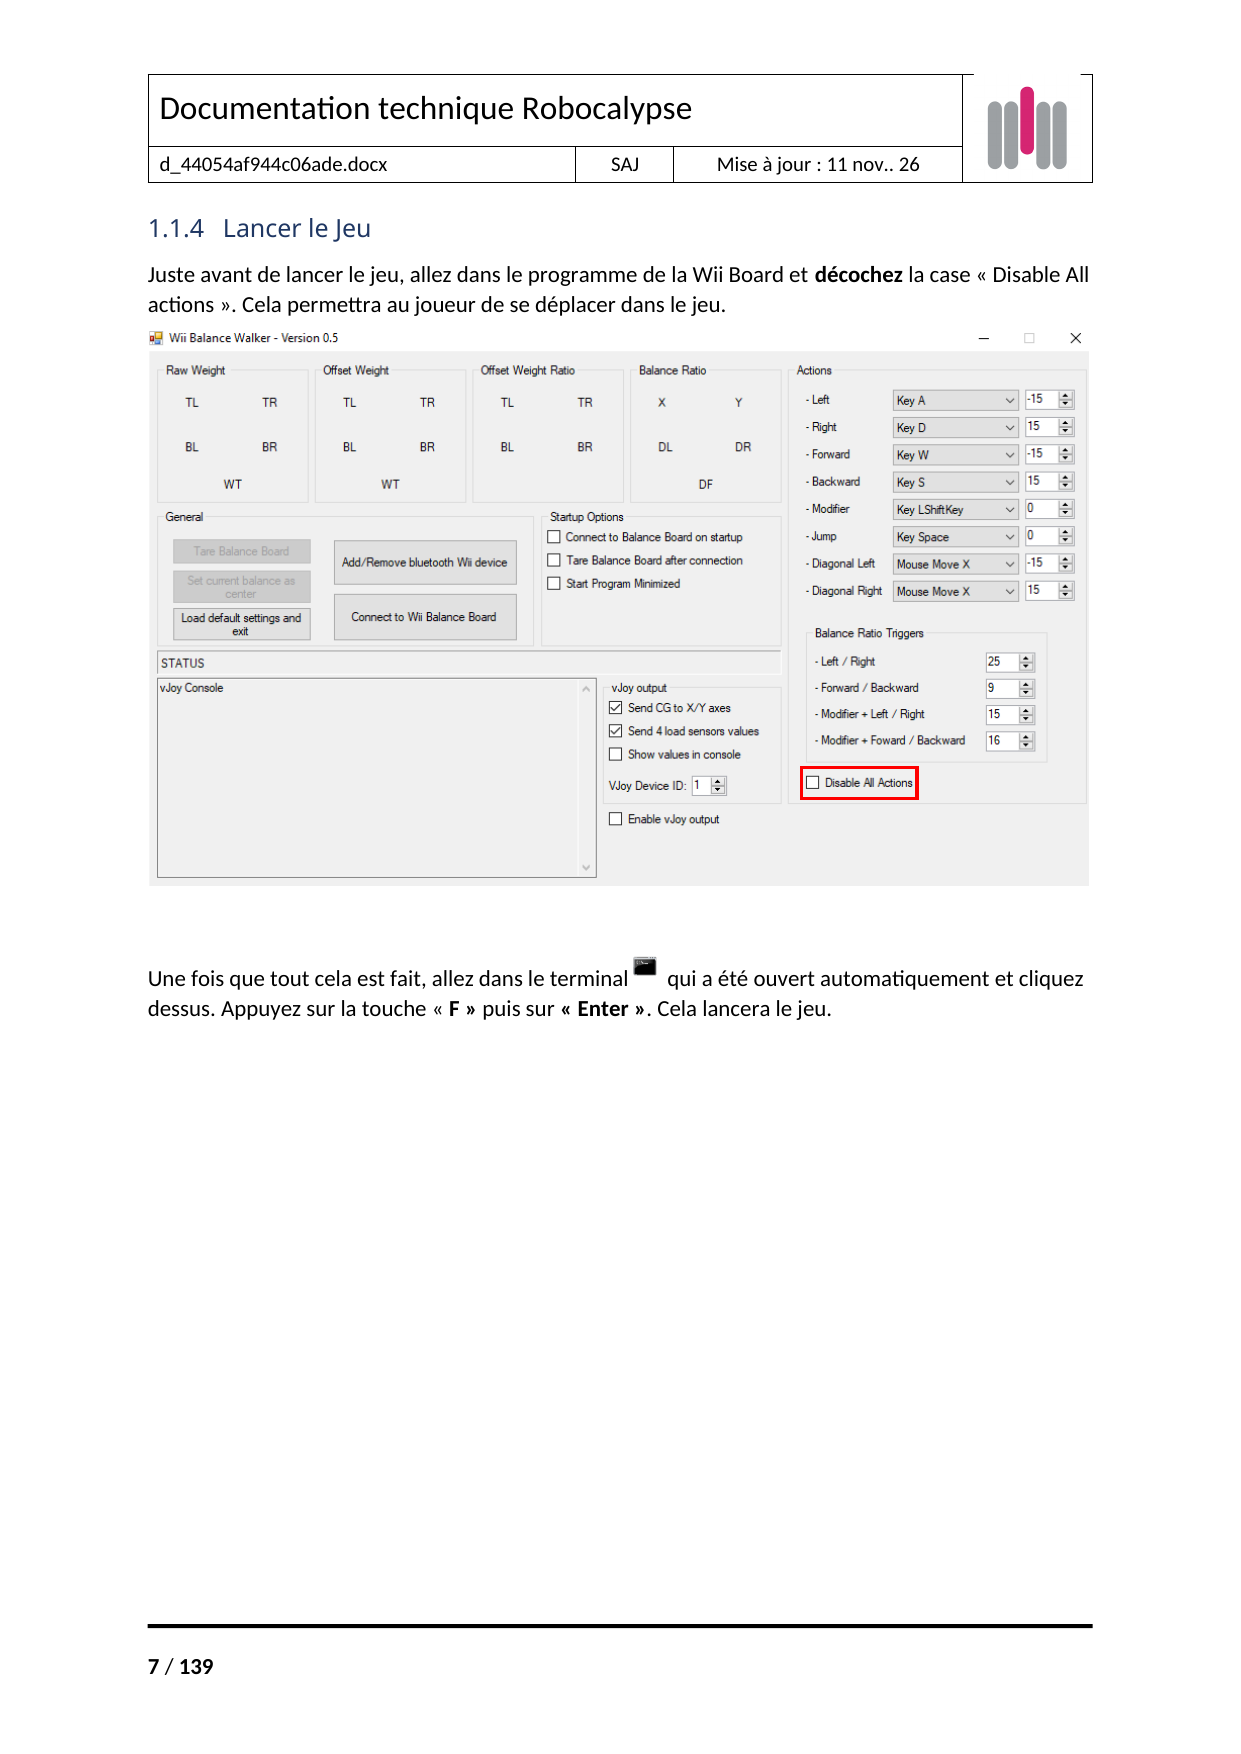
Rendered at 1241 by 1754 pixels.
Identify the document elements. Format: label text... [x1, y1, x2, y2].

text Juste avant de lancer le jeu, allez dans le programme de la Wii Board et décochez la case « Disable All actions ». Cela permettra au joueur de se déplacer dans le jeu. [148, 260, 1093, 318]
subtitle Lancer le Jeu [148, 211, 1093, 245]
picture [973, 74, 1081, 182]
picture [629, 948, 663, 987]
picture [148, 328, 1089, 885]
